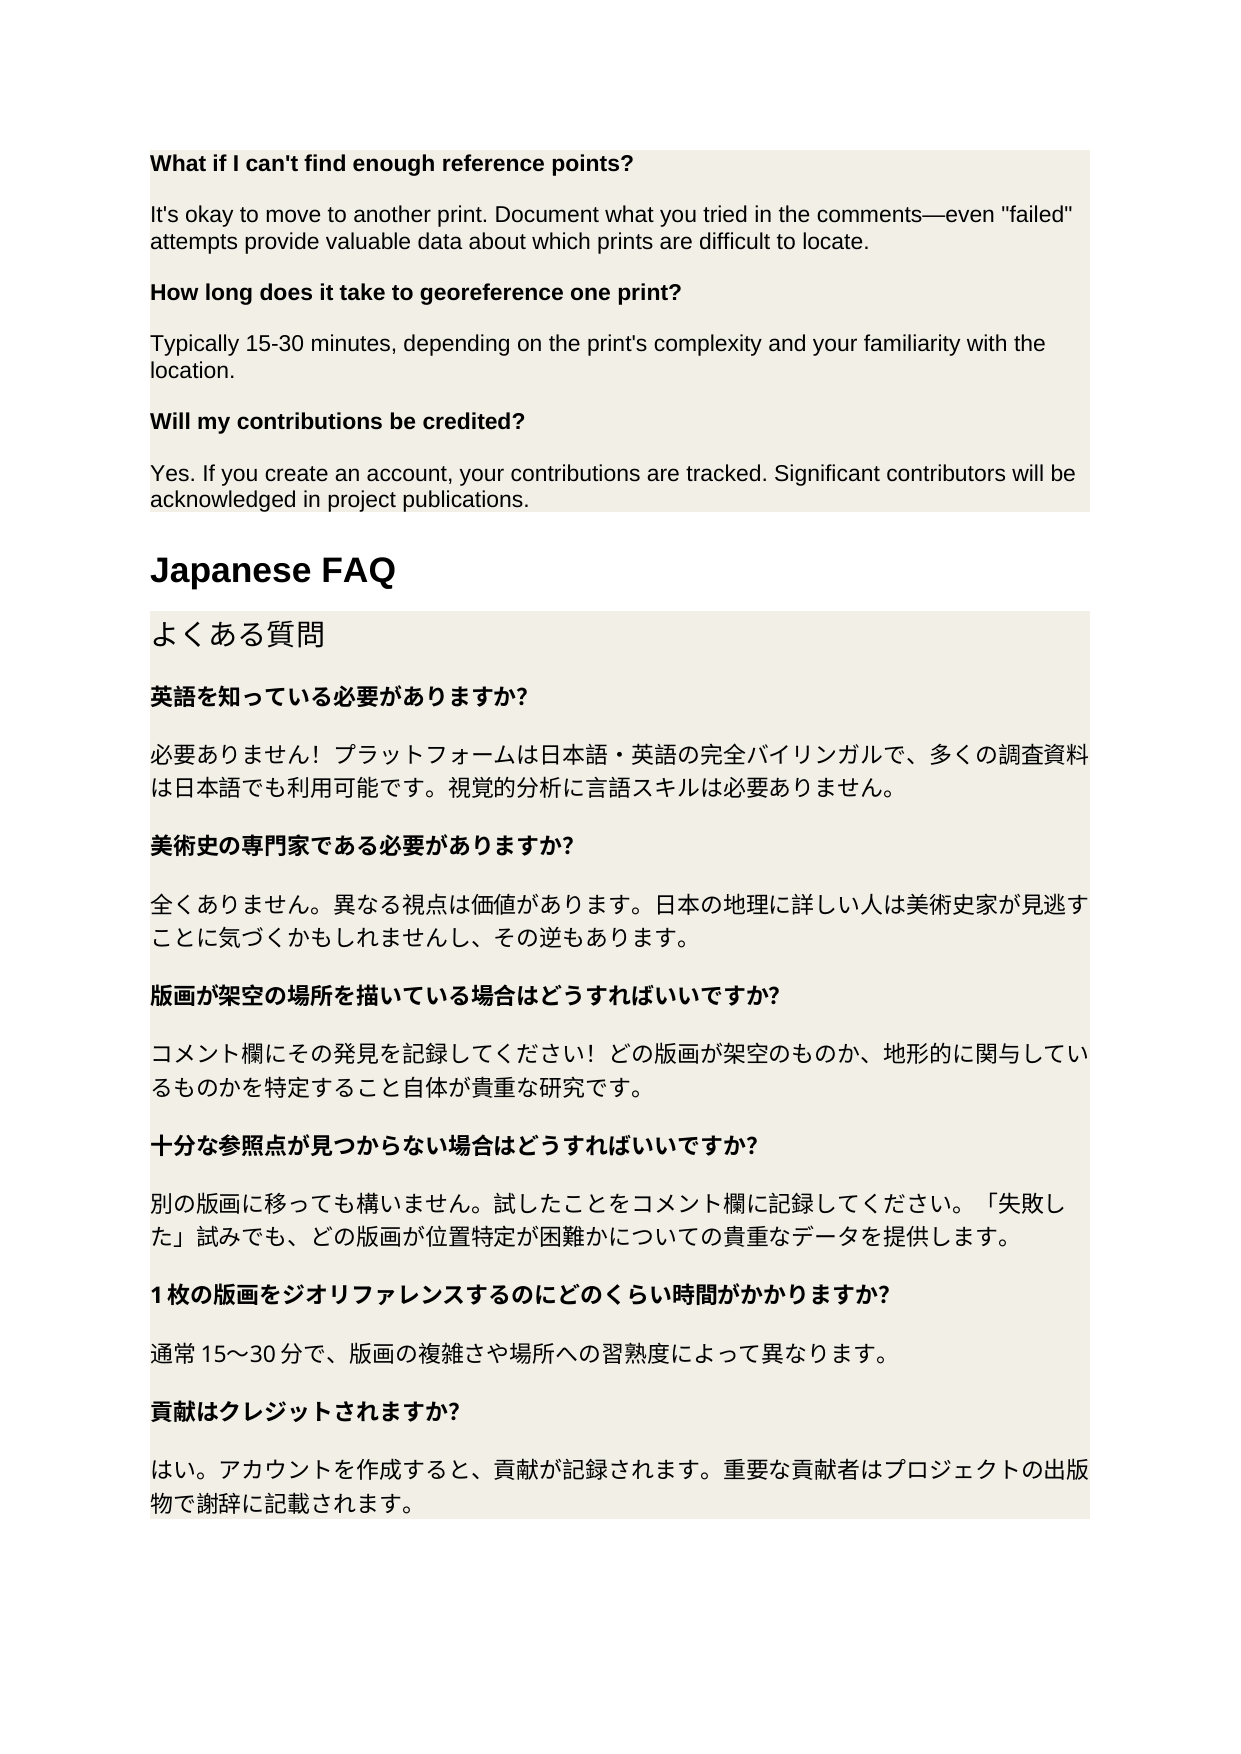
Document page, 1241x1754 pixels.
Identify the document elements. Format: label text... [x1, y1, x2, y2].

text Will my contributions be credited? [150, 408, 1090, 434]
text よくある質問 [150, 611, 1090, 653]
text 必要ありません！プラットフォームは日本語・英語の完全バイリンガルで、多くの調査資料は日本語でも利用可能です。視覚的分析に言語スキルは必要ありません。 [150, 737, 1090, 803]
text 通常15〜30分で、版画の複雑さや場所への習熟度によって異なります。 [150, 1336, 1090, 1369]
text 貢献はクレジットされますか？ [150, 1394, 1090, 1427]
text 美術史の専門家である必要がありますか？ [150, 828, 1090, 861]
text Yes. If you create an account, your contributions are tracked. Significant contributors will be acknowledged in project publications. [150, 459, 1090, 512]
text What if I can't find enough reference points? [150, 150, 1090, 176]
text 全くありません。異なる視点は価値があります。日本の地理に詳しい人は美術史家が見逃すことに気づくかもしれませんし、その逆もあります。 [150, 886, 1090, 953]
text 十分な参照点が見つからない場合はどうすればいいですか？ [150, 1128, 1090, 1161]
text はい。アカウントを作成すると、貢献が記録されます。重要な貢献者はプロジェクトの出版物で謝辞に記載されます。 [150, 1452, 1090, 1519]
text 1枚の版画をジオリファレンスするのにどのくらい時間がかかりますか？ [150, 1277, 1090, 1311]
text 英語を知っている必要がありますか？ [150, 678, 1090, 712]
text It's okay to move to another print. Document what you tried in the comments—even "failed" attempts provide valuable data about which prints are difficult to locate. [150, 201, 1090, 254]
text 別の版画に移っても構いません。試したことをコメント欄に記録してください。「失敗した」試みでも、どの版画が位置特定が困難かについての貴重なデータを提供します。 [150, 1186, 1090, 1252]
text コメント欄にその発見を記録してください！どの版画が架空のものか、地形的に関与しているものかを特定すること自体が貴重な研究です。 [150, 1036, 1090, 1103]
text How long does it take to georeference one print? [150, 279, 1090, 305]
subtitle Japanese FAQ [150, 550, 1090, 590]
text 版画が架空の場所を描いている場合はどうすればいいですか？ [150, 978, 1090, 1011]
text Typically 15-30 minutes, depending on the print's complexity and your familiarity with the location. [150, 330, 1090, 383]
